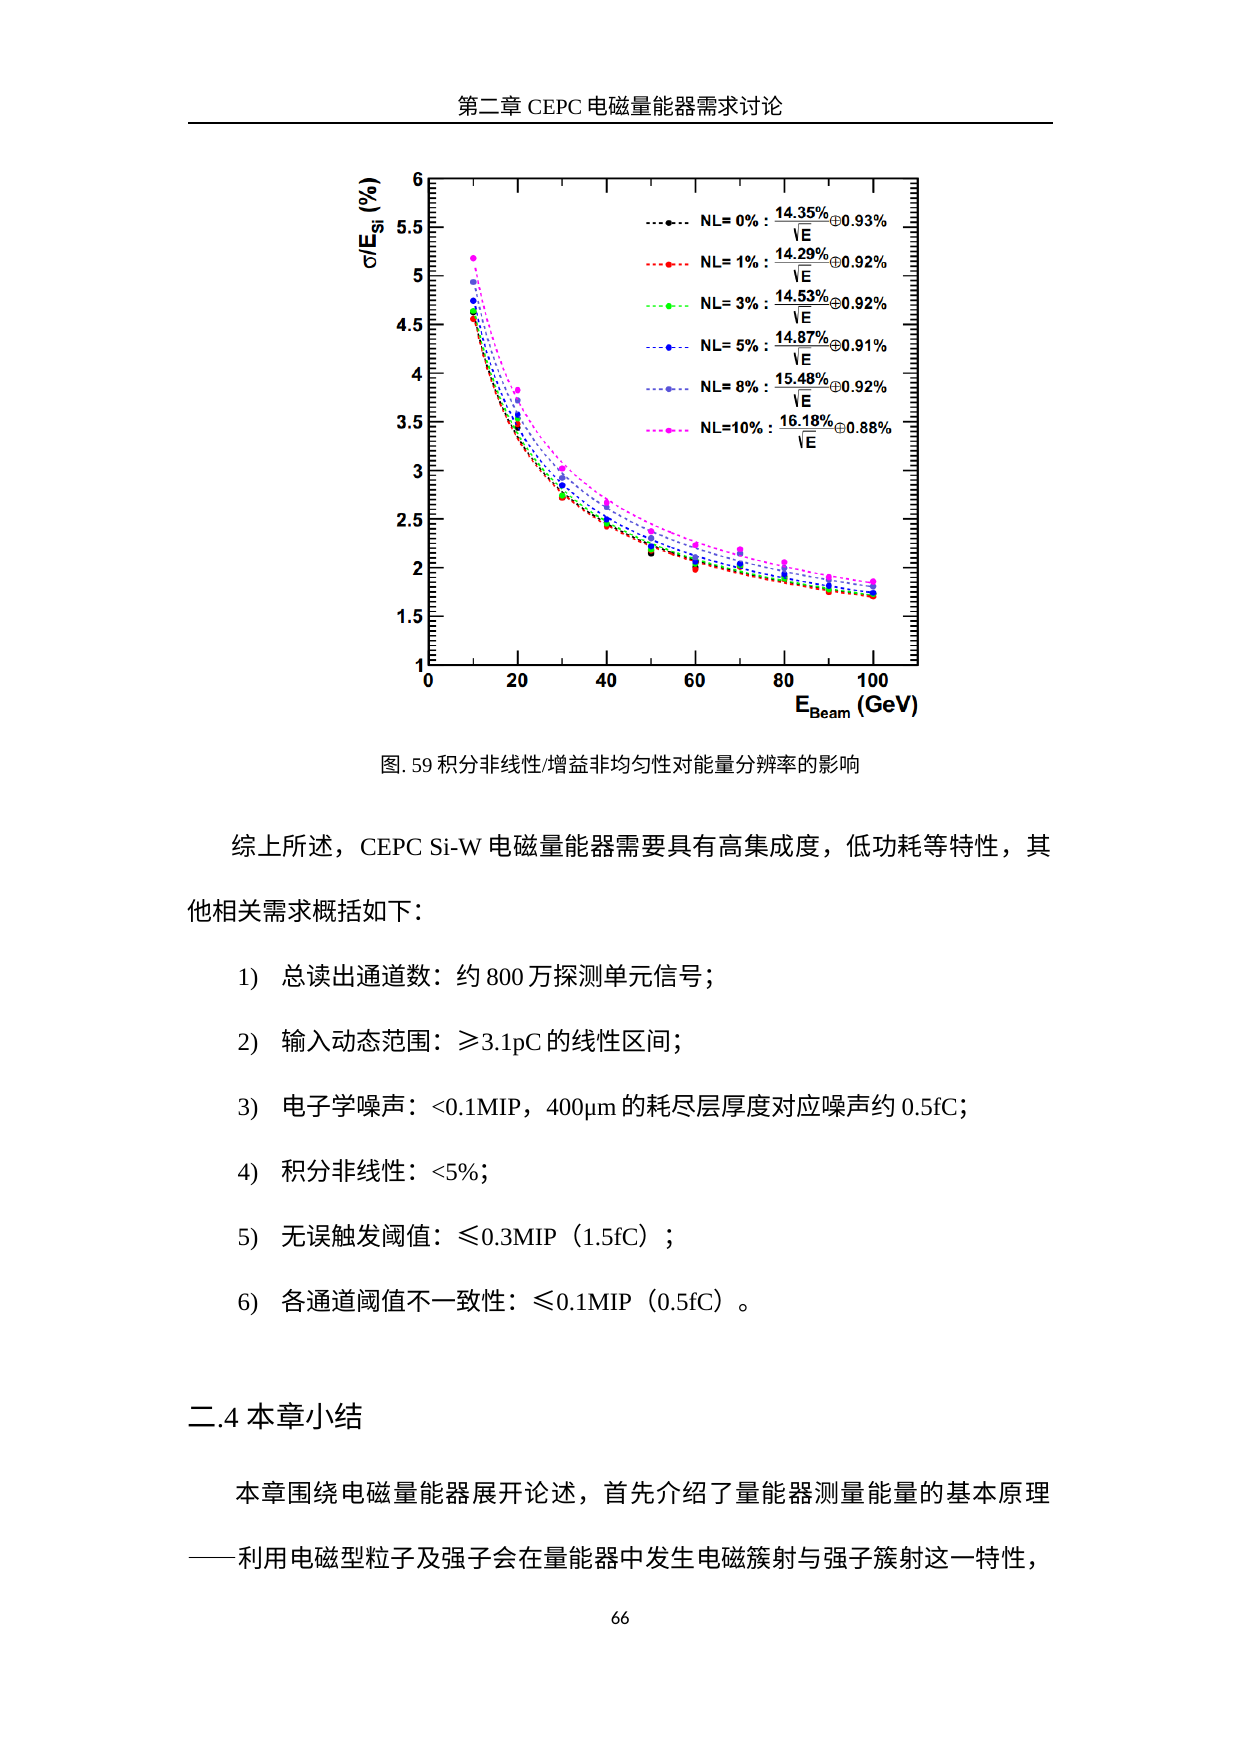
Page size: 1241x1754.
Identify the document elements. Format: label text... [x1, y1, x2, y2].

list 各通道阈值不一致性：≤0.1MIP（0.5fC）。 [237, 1267, 1053, 1332]
text 综上所述，CEPC Si-W电磁量能器需要具有高集成度，低功耗等特性，其他相关需求概括如下： [187, 812, 1053, 942]
picture [355, 162, 929, 722]
list 积分非线性：<5%； [237, 1137, 1053, 1202]
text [187, 1459, 1053, 1589]
list 总读出通道数：约800万探测单元信号； [237, 942, 1053, 1007]
list 电子学噪声：<0.1MIP，400μm的耗尽层厚度对应噪声约0.5fC； [237, 1072, 1053, 1137]
text 图. 59 积分非线性/增益非均匀性对能量分辨率的影响 [187, 747, 1053, 779]
list 输入动态范围：≥3.1pC的线性区间； [237, 1007, 1053, 1072]
subtitle 本章小结 [187, 1382, 1053, 1447]
list 无误触发阈值：≤0.3MIP（1.5fC）； [237, 1202, 1053, 1267]
